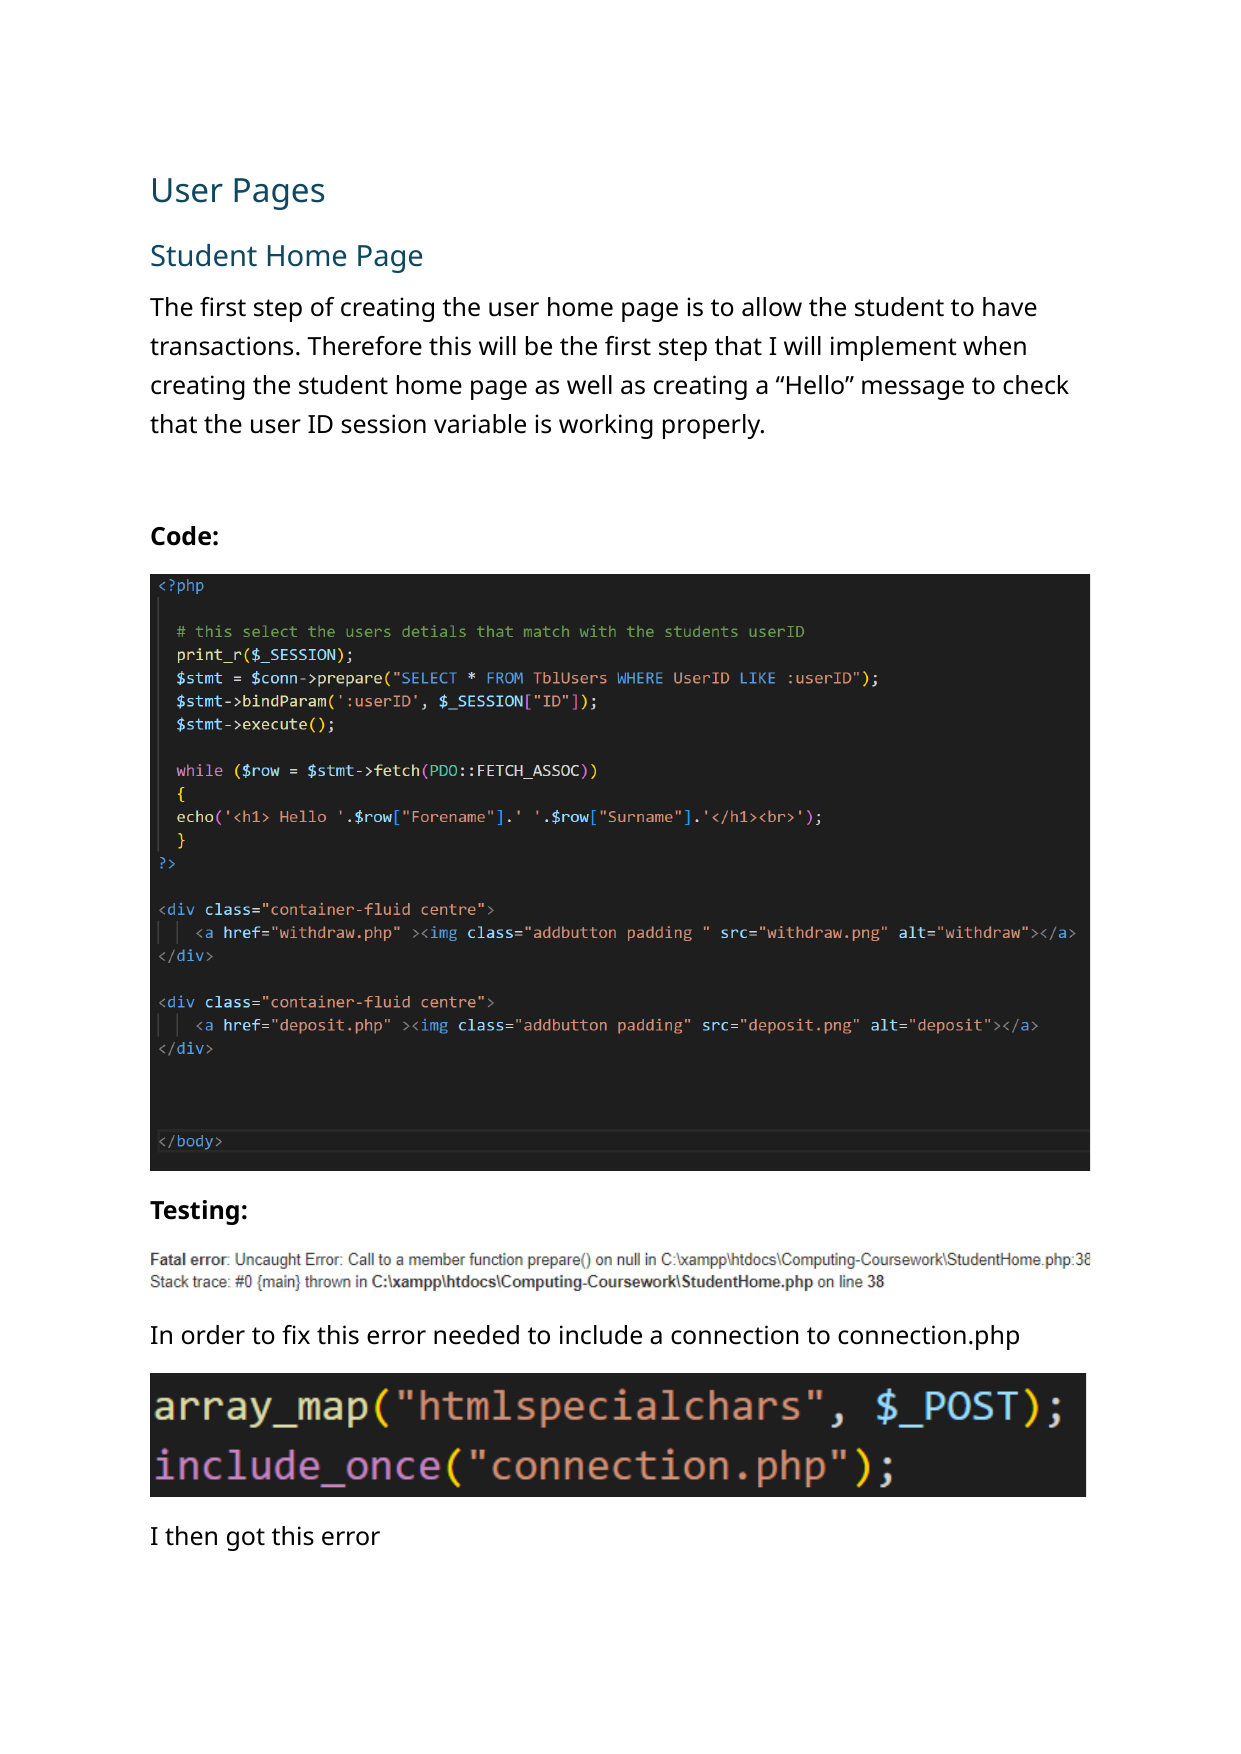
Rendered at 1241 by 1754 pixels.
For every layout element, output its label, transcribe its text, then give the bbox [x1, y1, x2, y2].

text The first step of creating the user home page is to allow the student to have transactions. Therefore this will be the first step that I will implement when creating the student home page as well as creating a “Hello” message to check that the user ID session variable is working properly. [150, 289, 1090, 441]
text Testing: [150, 1193, 1090, 1227]
subtitle Student Home Page [150, 236, 1090, 275]
picture [150, 574, 1091, 1171]
text Code: [150, 519, 1090, 553]
text In order to fix this error needed to include a connection to connection.php [150, 1318, 1090, 1352]
picture [150, 1248, 1091, 1296]
subtitle User Pages [150, 167, 1090, 212]
text I then got this error [150, 1519, 1090, 1553]
picture [150, 1373, 1087, 1497]
